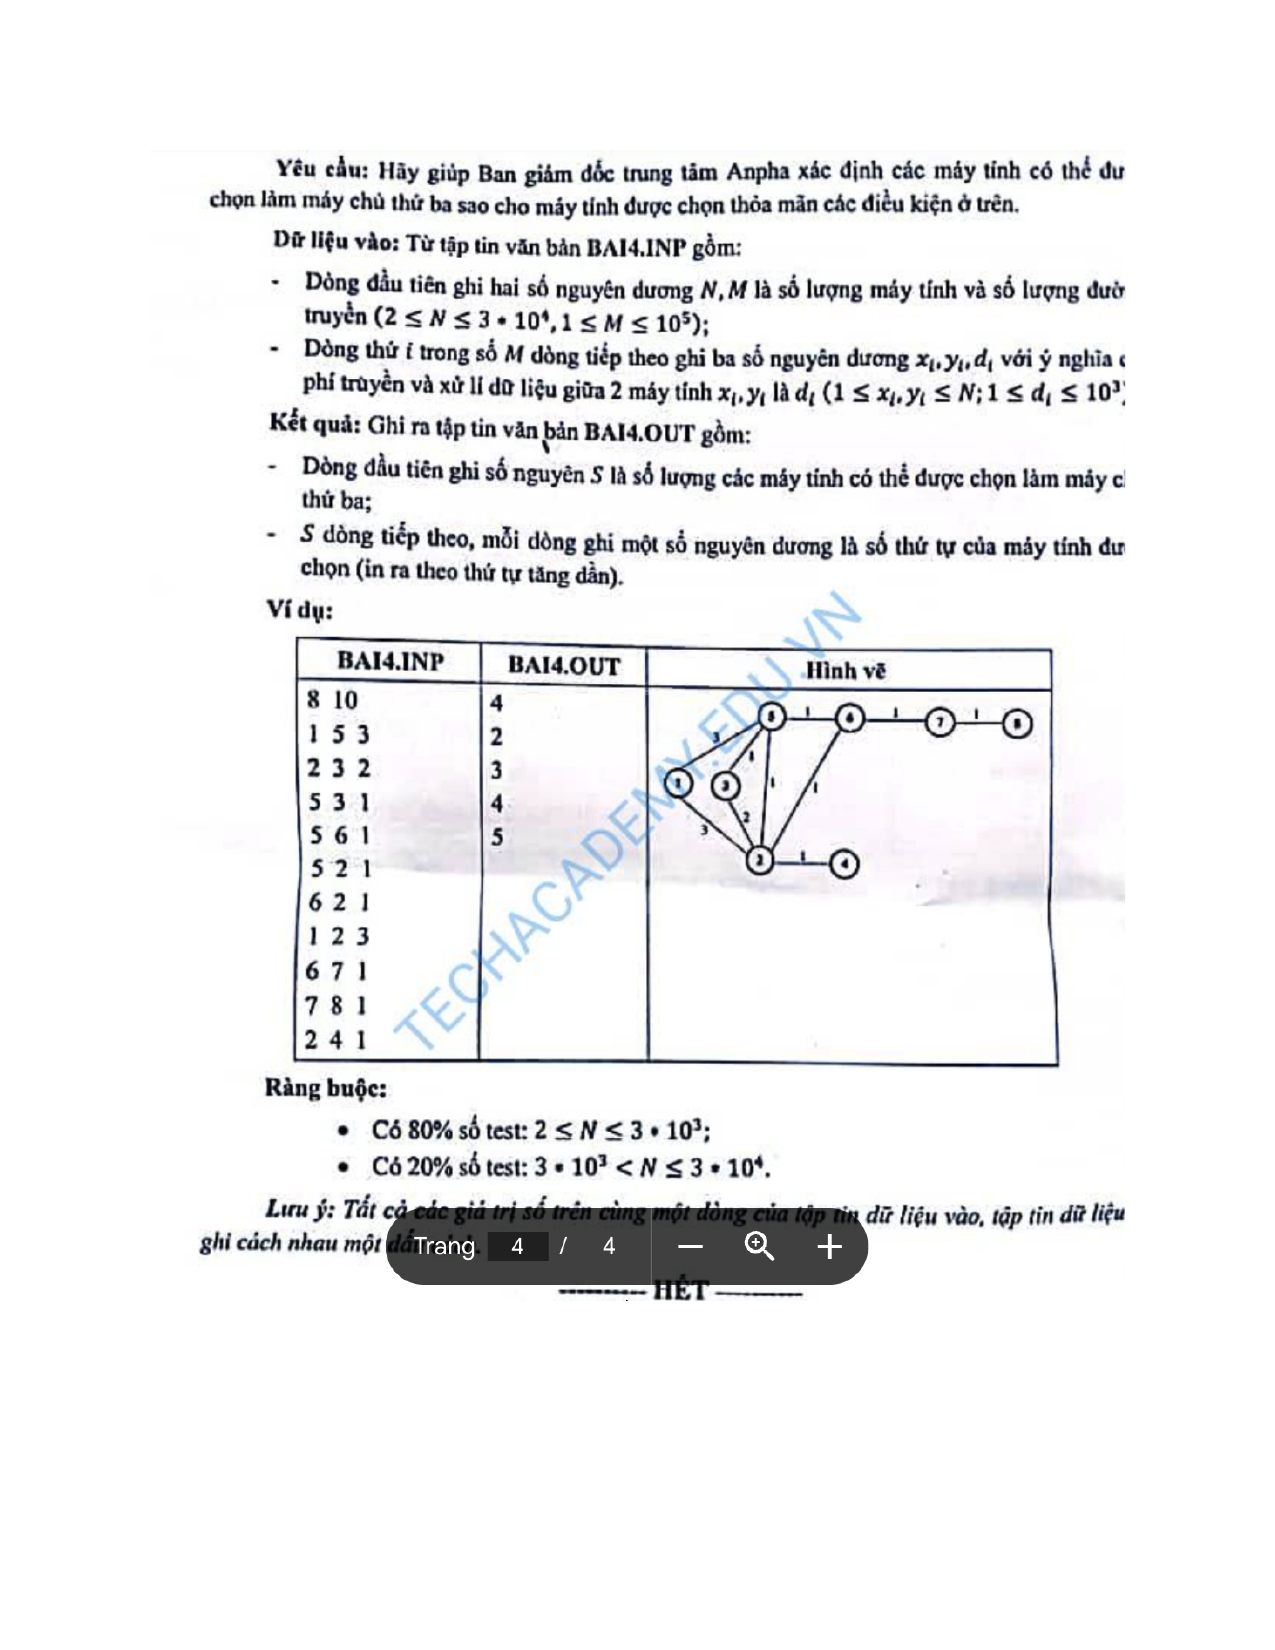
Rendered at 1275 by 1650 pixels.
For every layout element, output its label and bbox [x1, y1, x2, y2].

picture [150, 150, 1125, 1301]
